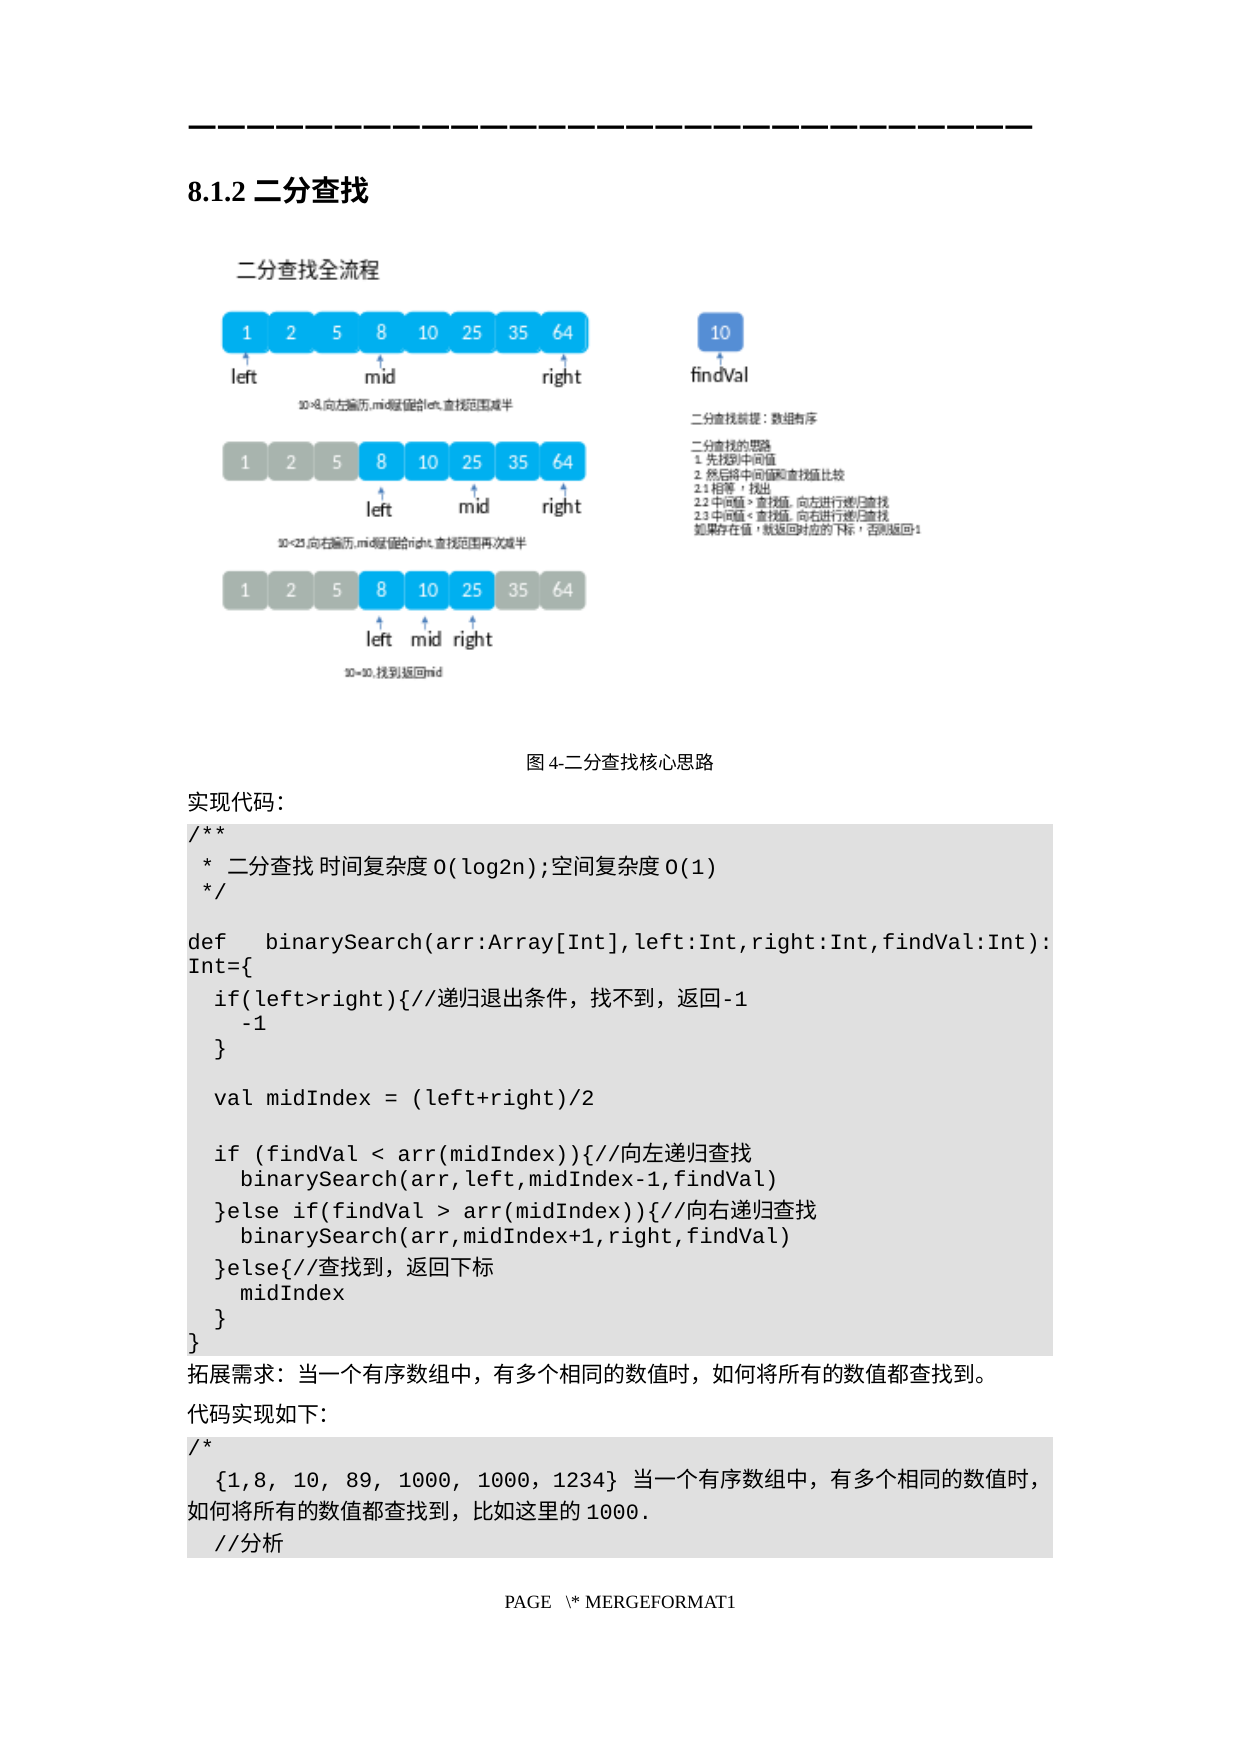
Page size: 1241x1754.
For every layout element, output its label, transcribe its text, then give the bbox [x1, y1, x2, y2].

text /* [187, 1437, 1053, 1462]
text -1 [187, 1012, 1053, 1037]
text } [187, 1307, 1053, 1332]
text {1,8, 10, 89, 1000, 1000，1234} 当一个有序数组中，有多个相同的数值时，如何将所有的数值都查找到，比如这里的 1000. [187, 1462, 1053, 1526]
text //分析 [187, 1526, 1053, 1558]
text val midIndex = (left+right)/2 [187, 1087, 1053, 1112]
text if(left>right){//递归退出条件，找不到，返回-1 [187, 981, 1053, 1012]
text if (findVal < arr(midIndex)){//向左递归查找 [187, 1136, 1053, 1168]
text def binarySearch(arr:Array[Int],left:Int,right:Int,findVal:Int): Int={ [187, 931, 1053, 981]
text 拓展需求：当一个有序数组中，有多个相同的数值时，如何将所有的数值都查找到。 [187, 1356, 1053, 1389]
text }else if(findVal > arr(midIndex)){//向右递归查找 [187, 1193, 1053, 1225]
text midIndex [187, 1282, 1053, 1307]
text * 二分查找 时间复杂度O(log2n);空间复杂度O(1) [187, 849, 1053, 881]
text /** [187, 824, 1053, 849]
text } [187, 1037, 1053, 1062]
text */ [187, 881, 1053, 906]
subtitle 8.1.2 二分查找 [187, 156, 1053, 221]
text 实现代码： [187, 784, 1053, 817]
text 图4-二分查找核心思路 [187, 745, 1053, 777]
text binarySearch(arr,midIndex+1,right,findVal) [187, 1225, 1053, 1250]
text }else{//查找到，返回下标 [187, 1250, 1053, 1282]
text binarySearch(arr,left,midIndex-1,findVal) [187, 1168, 1053, 1193]
text } [187, 1332, 1053, 1356]
text 代码实现如下： [187, 1397, 1053, 1429]
